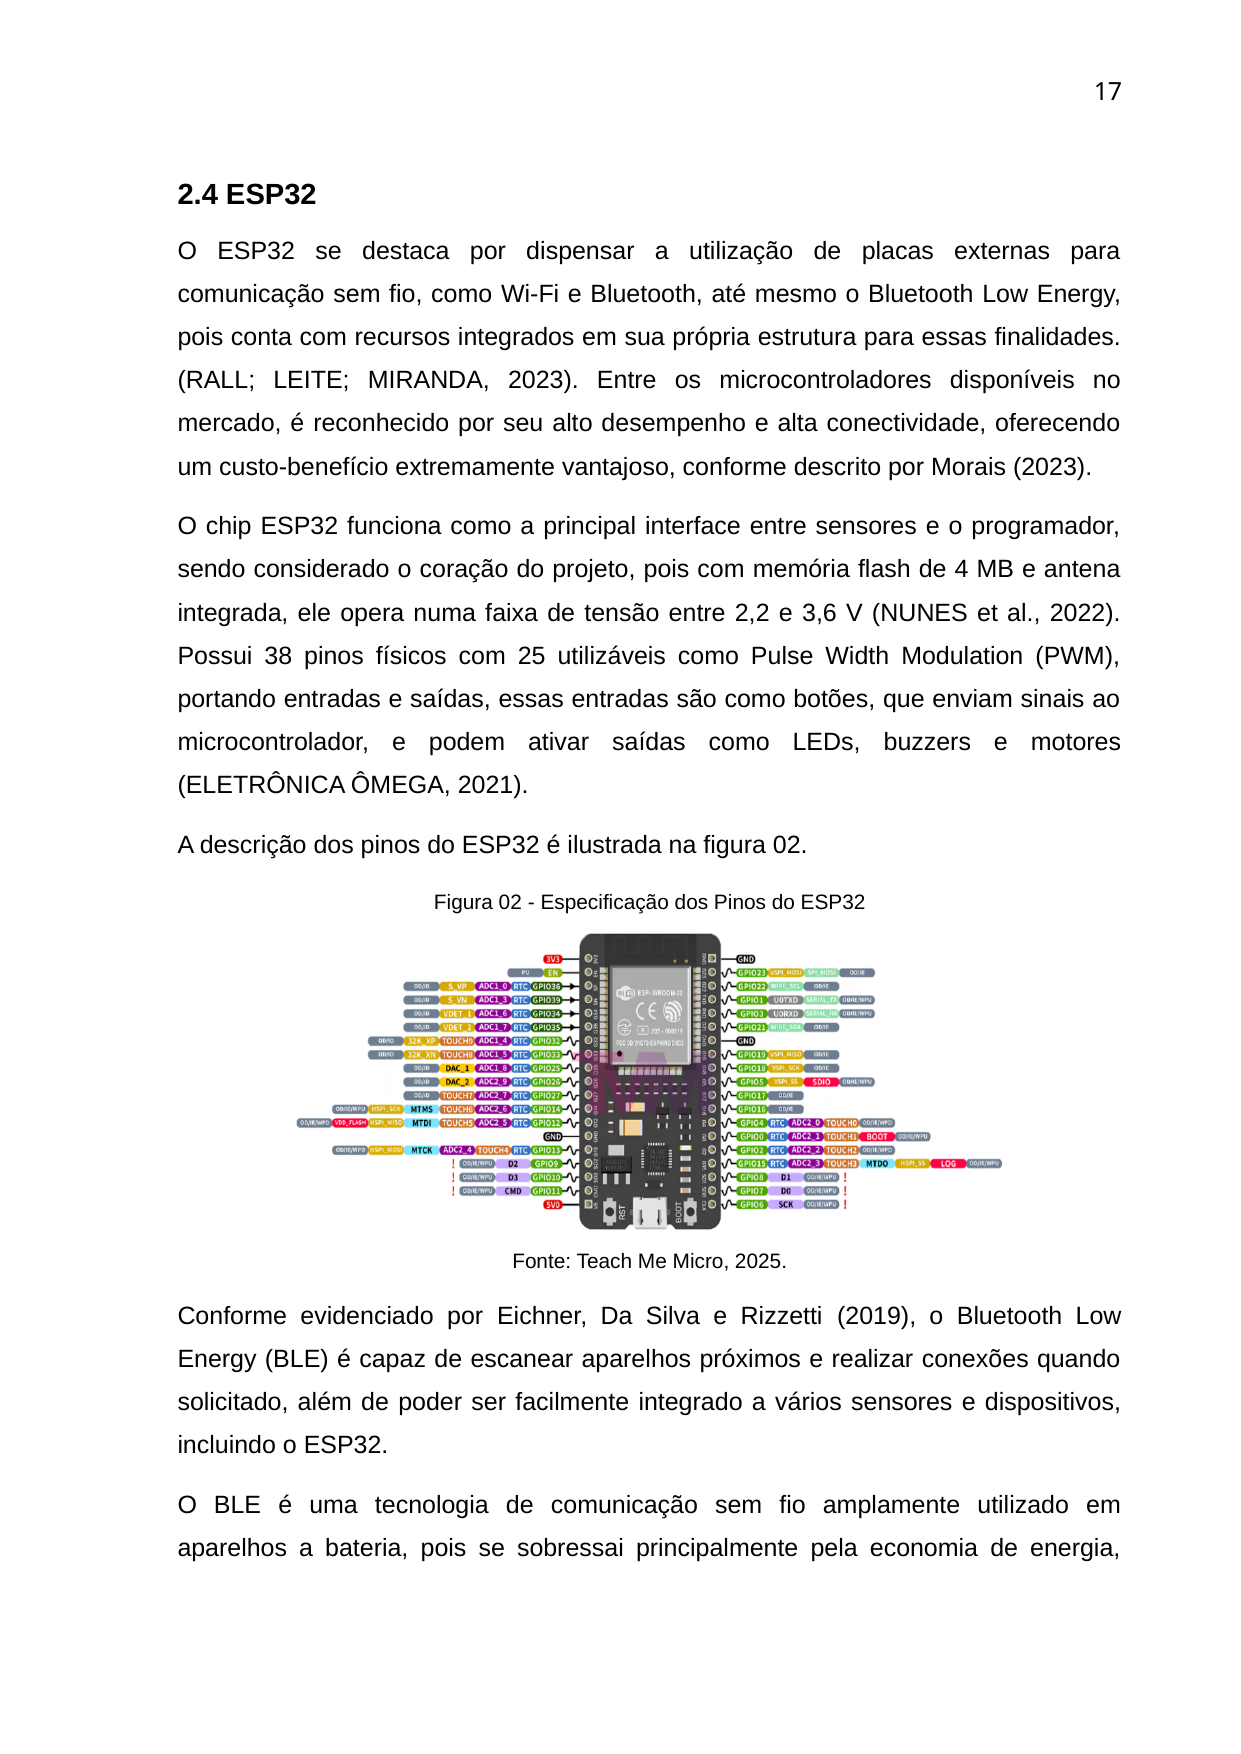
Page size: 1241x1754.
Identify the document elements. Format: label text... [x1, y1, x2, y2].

text Figura 02 - Especificação dos Pinos do ESP32 [177, 889, 1122, 913]
text O ESP32 se destaca por dispensar a utilização de placas externas para comunicação sem fio, como Wi-Fi e Bluetooth, até mesmo o Bluetooth Low Energy, pois conta com recursos integrados em sua própria estrutura para essas finalidades. (RALL; LEITE; MIRANDA, 2023). Entre os microcontroladores disponíveis no mercado, é reconhecido por seu alto desempenho e alta conectividade, oferecendo um custo-benefício extremamente vantajoso, conforme descrito por Morais (2023). [177, 236, 1122, 480]
subtitle 2.4 ESP32 [177, 177, 1122, 211]
text Conforme evidenciado por Eichner, Da Silva e Rizzetti (2019), o Bluetooth Low Energy (BLE) é capaz de escanear aparelhos próximos e realizar conexões quando solicitado, além de poder ser facilmente integrado a vários sensores e dispositivos, incluindo o ESP32. [177, 1301, 1122, 1459]
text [177, 1490, 1122, 1562]
text A descrição dos pinos do ESP32 é ilustrada na figura 02. [177, 830, 1122, 858]
picture [295, 925, 1004, 1232]
text O chip ESP32 funciona como a principal interface entre sensores e o programador, sendo considerado o coração do projeto, pois com memória flash de 4 MB e antena integrada, ele opera numa faixa de tensão entre 2,2 e 3,6 V (NUNES et al., 2022). Possui 38 pinos físicos com 25 utilizáveis como Pulse Width Modulation (PWM), portando entradas e saídas, essas entradas são como botões, que enviam sinais ao microcontrolador, e podem ativar saídas como LEDs, buzzers e motores (ELETRÔNICA ÔMEGA, 2021). [177, 511, 1122, 799]
text Fonte: Teach Me Micro, 2025. [177, 1248, 1122, 1272]
